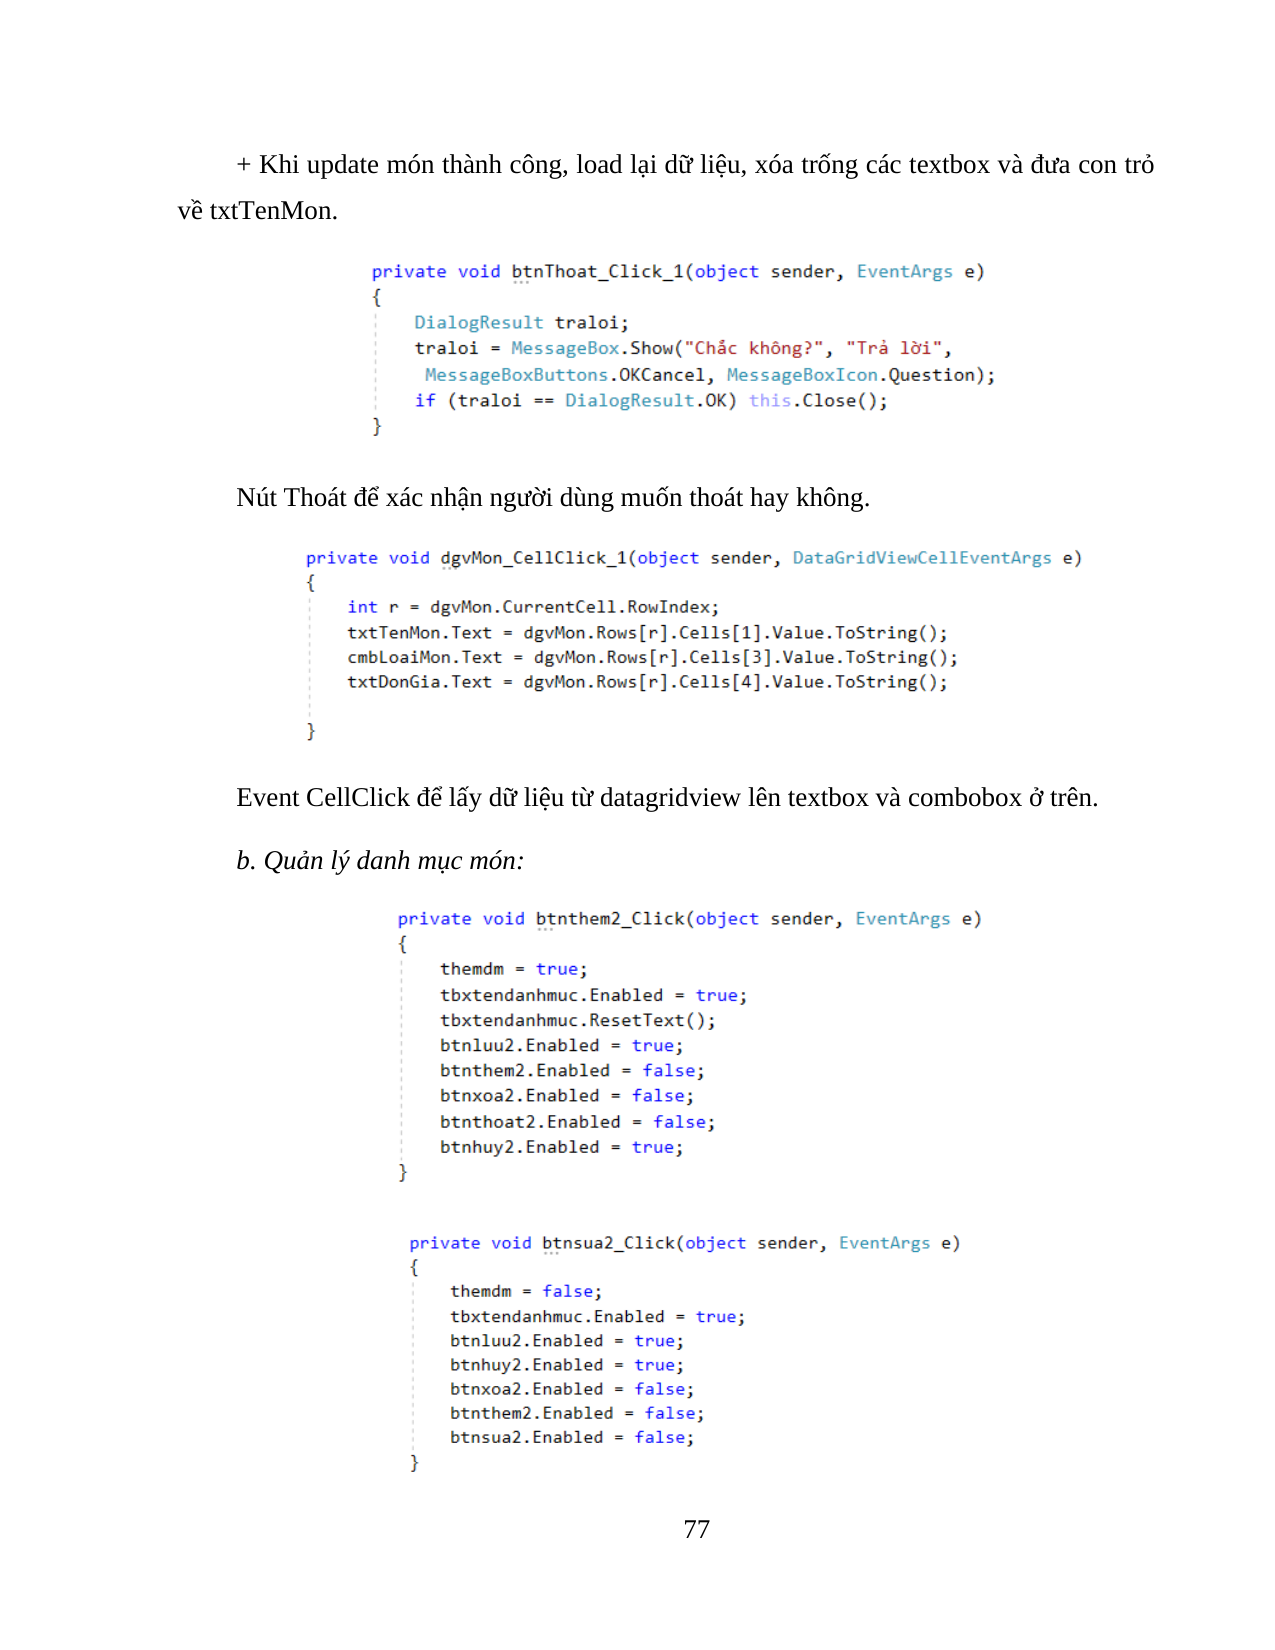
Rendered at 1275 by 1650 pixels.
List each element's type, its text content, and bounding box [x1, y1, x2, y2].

picture [365, 257, 1028, 450]
text b. Quản lý danh mục món: [177, 844, 1157, 876]
picture [403, 1228, 990, 1478]
text Event CellClick để lấy dữ liệu từ datagridview lên textbox và combobox ở trên. [177, 781, 1157, 812]
picture [391, 907, 1002, 1197]
text + Khi update món thành công, load lại dữ liệu, xóa trống các textbox và đưa con trỏ về txtTenMon. [177, 148, 1157, 226]
picture [297, 545, 1096, 749]
text Nút Thoát để xác nhận người dùng muốn thoát hay không. [177, 482, 1157, 513]
